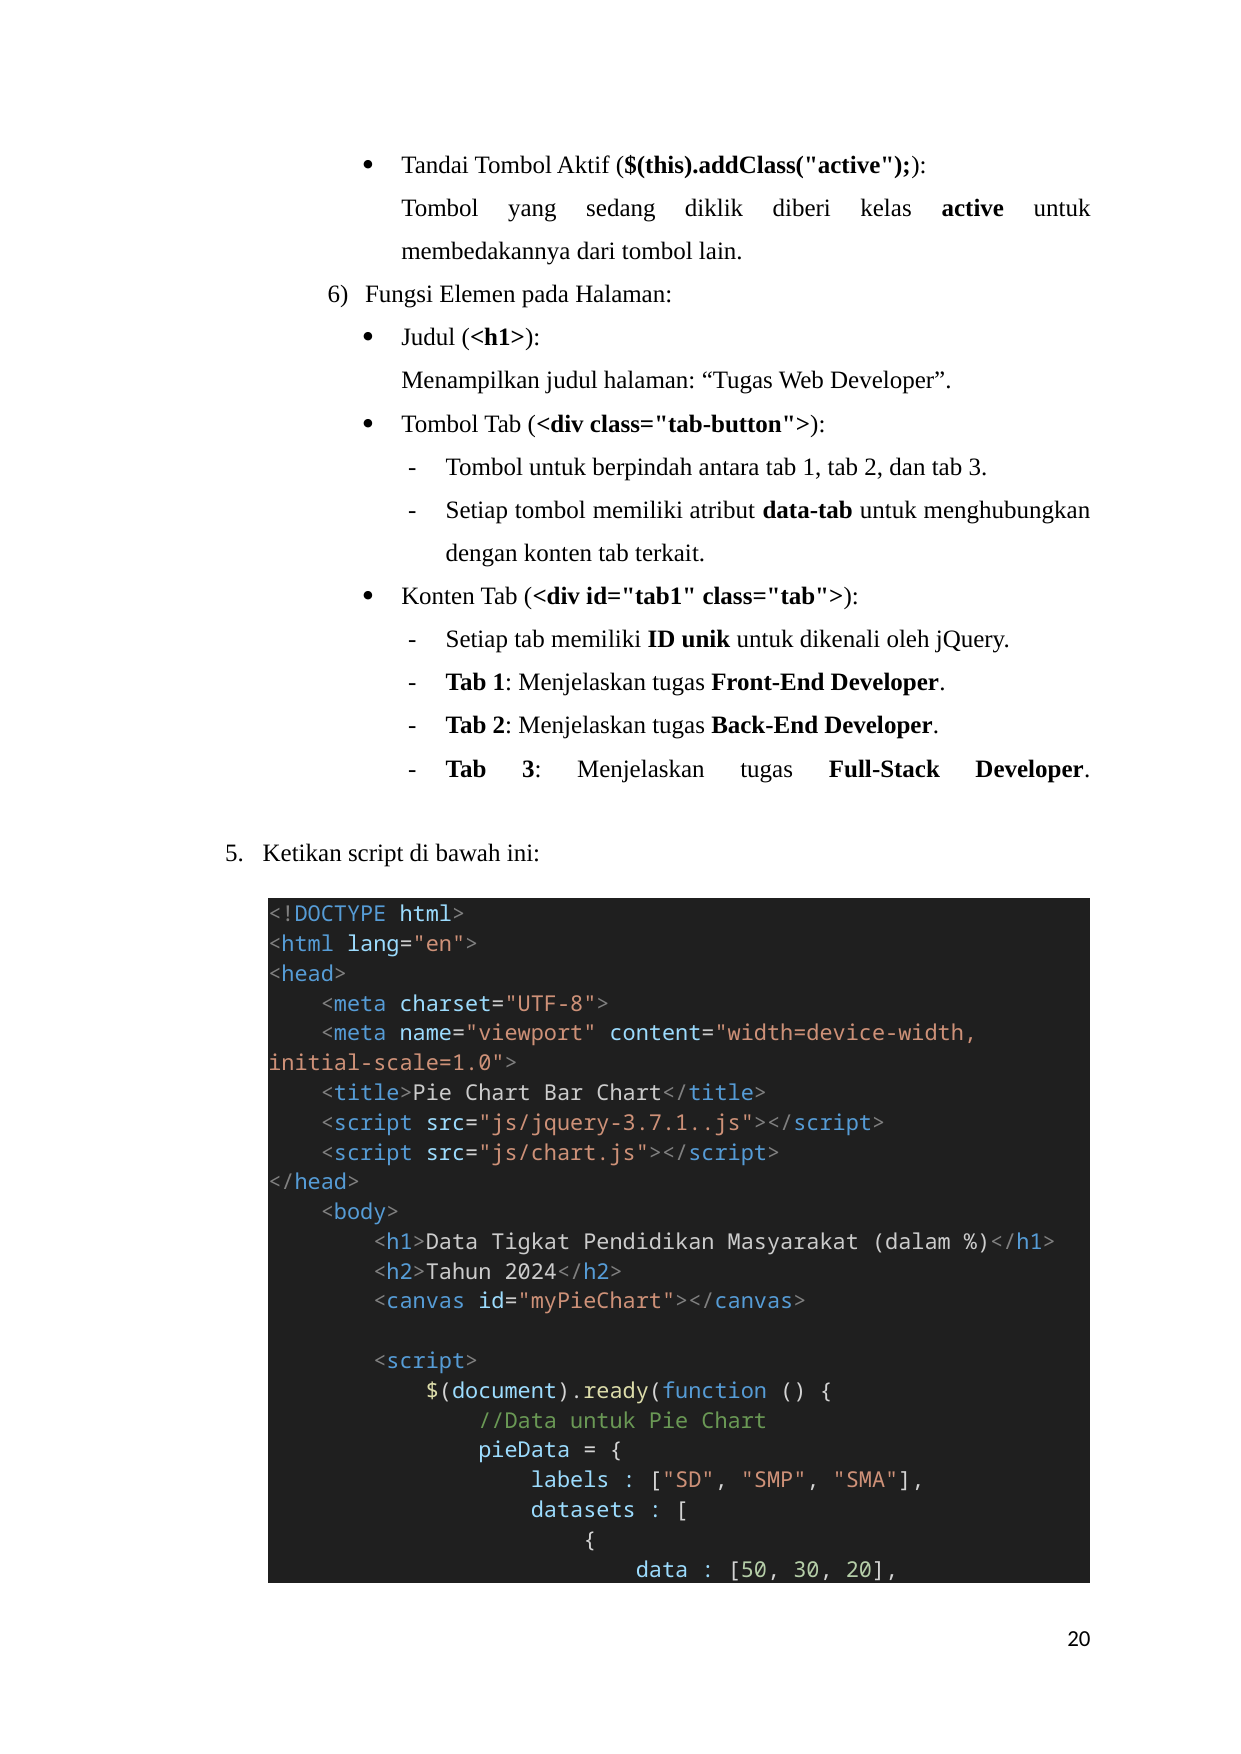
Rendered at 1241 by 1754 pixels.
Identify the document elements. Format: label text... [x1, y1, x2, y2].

text <head> [268, 958, 1090, 988]
list Tandai Tombol Aktif ($(this).addClass("active");): [363, 150, 1090, 179]
text <!DOCTYPE html> [268, 898, 1090, 928]
text pieData = { [268, 1434, 1090, 1464]
list Tab 3: Menjelaskan tugas Full-Stack Developer. [408, 754, 1090, 824]
text labels : ["SD", "SMP", "SMA"], [268, 1464, 1090, 1494]
text { [268, 1524, 1090, 1554]
text <html lang="en"> [268, 928, 1090, 958]
text <script src="js/jquery-3.7.1..js"></script> [268, 1107, 1090, 1137]
text datasets : [ [268, 1494, 1090, 1524]
text <canvas id="myPieChart"></canvas> [268, 1286, 1090, 1315]
list Setiap tab memiliki ID unik untuk dikenali oleh jQuery. [408, 624, 1090, 653]
list Tombol yang sedang diklik diberi kelas active untuk membedakannya dari tombol lain. [401, 193, 1090, 265]
list Tab 2: Menjelaskan tugas Back-End Developer. [408, 711, 1090, 739]
text <h2>Tahun 2024</h2> [268, 1256, 1090, 1286]
list Tab 1: Menjelaskan tugas Front-End Developer. [408, 667, 1090, 696]
text </head> [268, 1166, 1090, 1196]
list Ketikan script di bawah ini: [225, 838, 1090, 867]
list Judul (<h1>): [363, 322, 1090, 351]
text <meta name="viewport" content="width=device-width, initial-scale=1.0"> [268, 1017, 1090, 1077]
text <script src="js/chart.js"></script> [268, 1137, 1090, 1166]
list Tombol untuk berpindah antara tab 1, tab 2, dan tab 3. [408, 452, 1090, 481]
list Fungsi Elemen pada Halaman: [327, 279, 1090, 308]
text //Data untuk Pie Chart [268, 1405, 1090, 1434]
text <script> [268, 1345, 1090, 1375]
text <h1>Data Tigkat Pendidikan Masyarakat (dalam %)</h1> [268, 1226, 1090, 1256]
list Menampilkan judul halaman: “Tugas Web Developer”. [401, 366, 1090, 394]
text <body> [268, 1196, 1090, 1226]
text $(document).ready(function () { [268, 1375, 1090, 1405]
text <meta charset="UTF-8"> [268, 988, 1090, 1017]
list Konten Tab (<div id="tab1" class="tab">): [363, 581, 1090, 610]
text <title>Pie Chart Bar Chart</title> [268, 1077, 1090, 1107]
list Setiap tombol memiliki atribut data-tab untuk menghubungkan dengan konten tab terkait. [408, 495, 1090, 567]
text data : [50, 30, 20], [268, 1554, 1090, 1583]
list Tombol Tab (<div class="tab-button">): [363, 409, 1090, 437]
